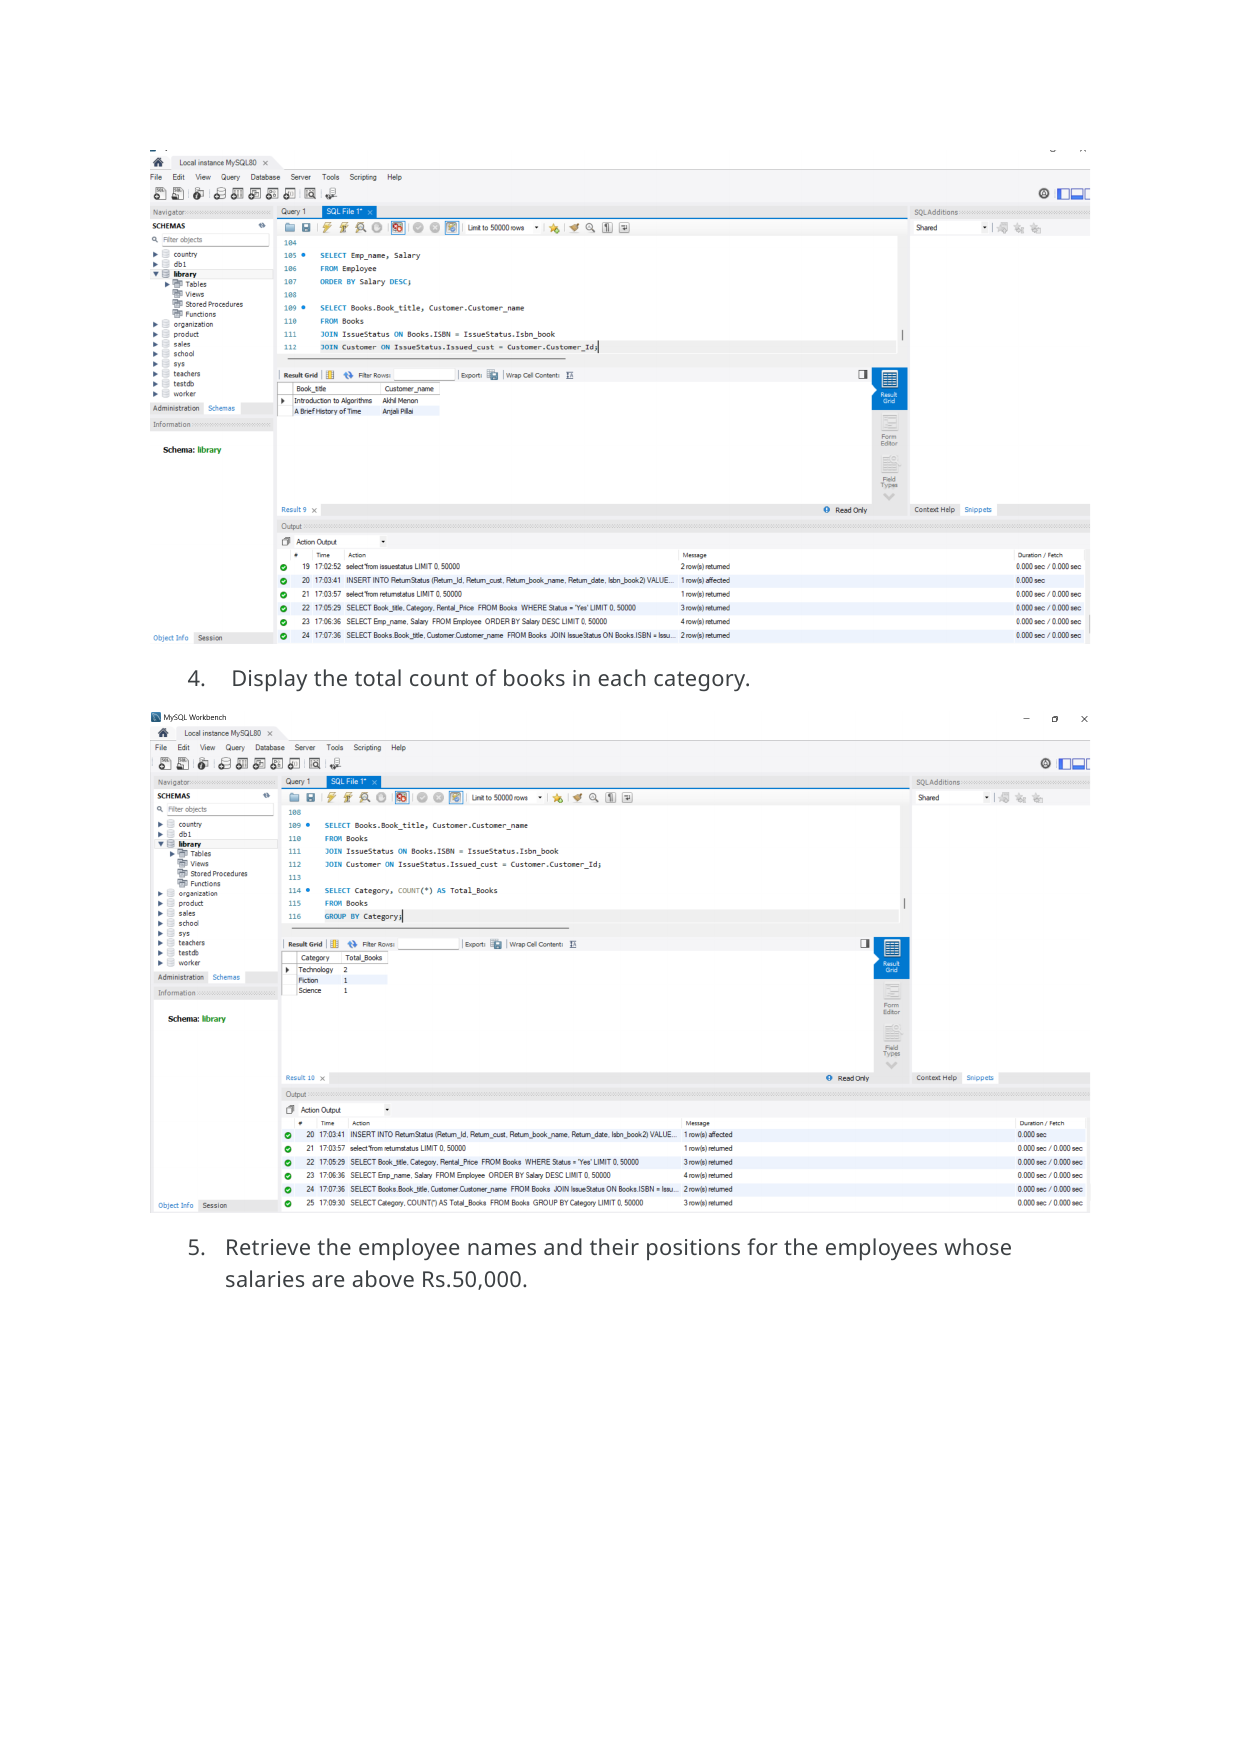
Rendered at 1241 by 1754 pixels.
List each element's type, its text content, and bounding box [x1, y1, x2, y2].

list Retrieve the employee names and their positions for the employees whose salaries are above Rs.50,000. [187, 1232, 1090, 1294]
picture [150, 711, 1091, 1213]
list Display the total count of books in each category. [187, 662, 1090, 692]
picture [150, 150, 1091, 644]
